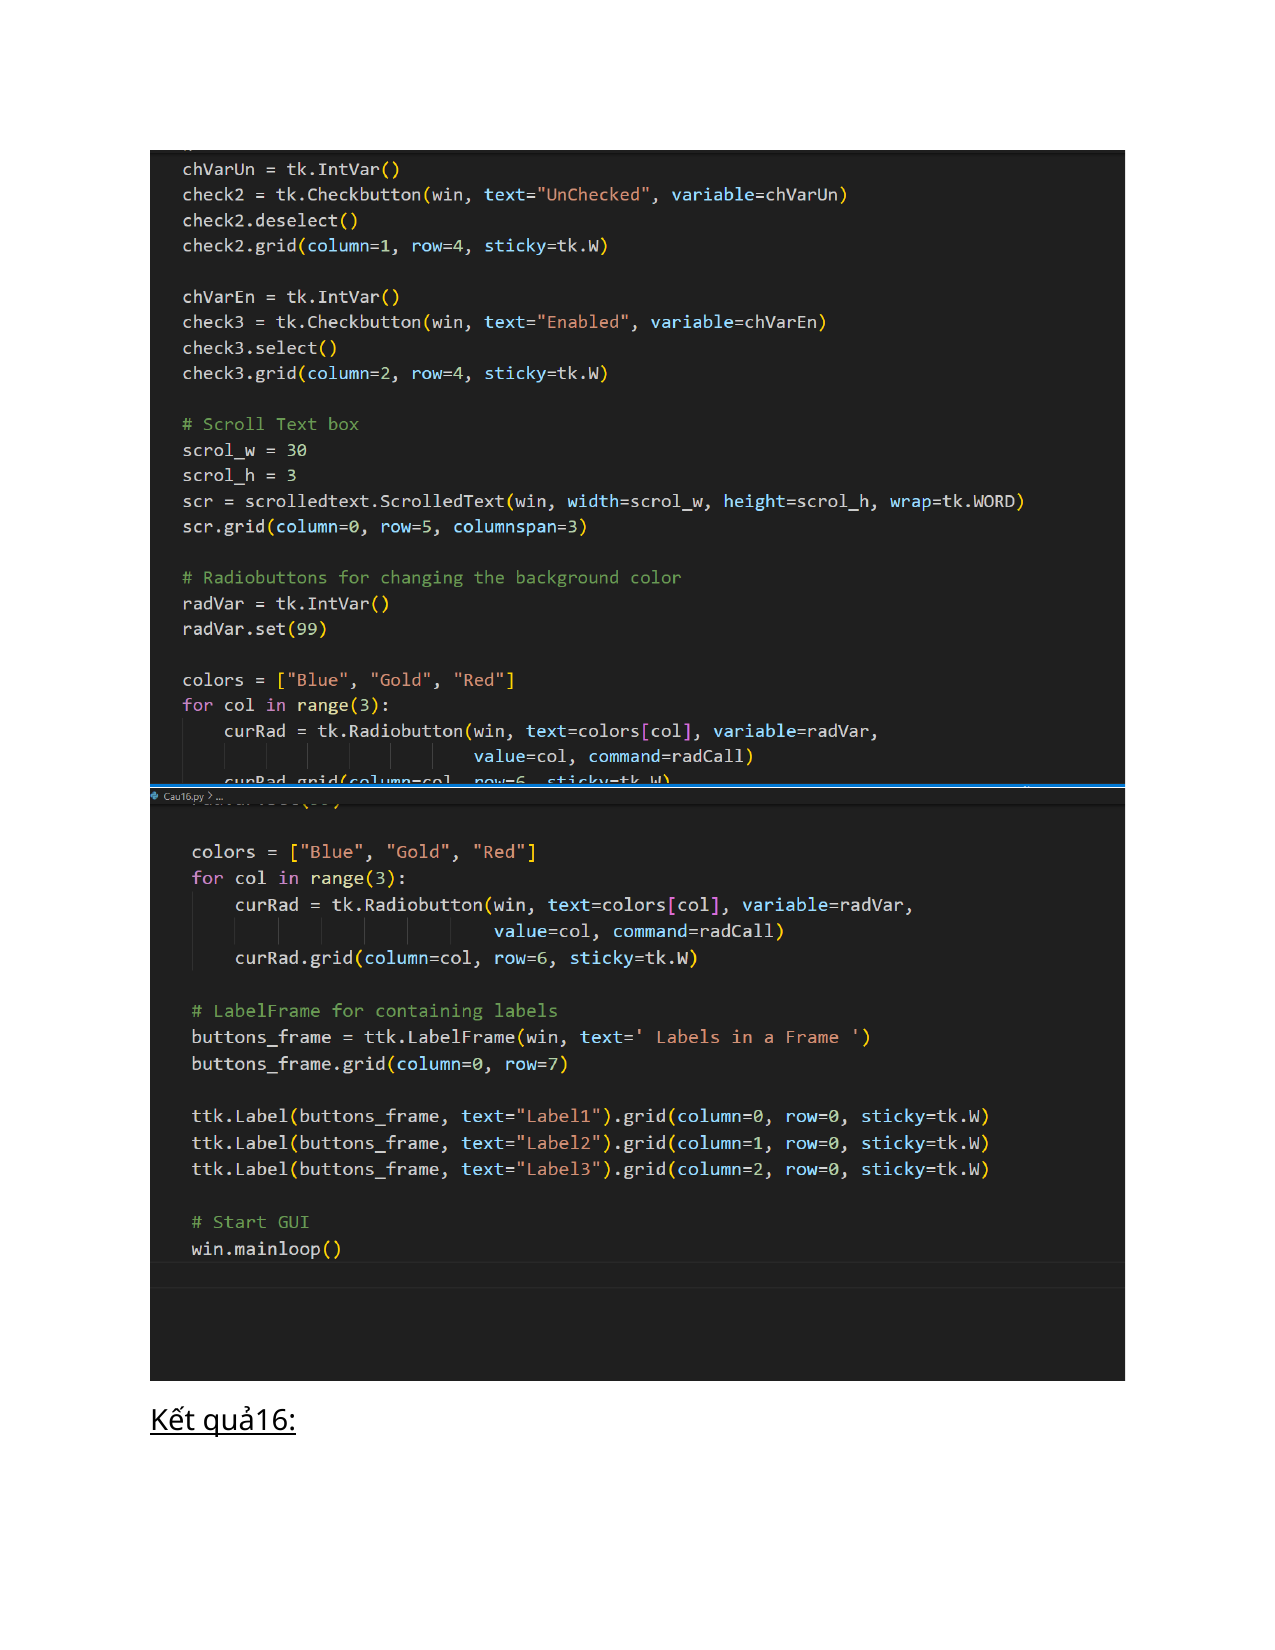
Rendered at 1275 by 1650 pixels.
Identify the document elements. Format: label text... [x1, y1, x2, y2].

text Kết quả16: [150, 1399, 1125, 1439]
picture [150, 788, 1125, 1381]
picture [150, 150, 1125, 787]
